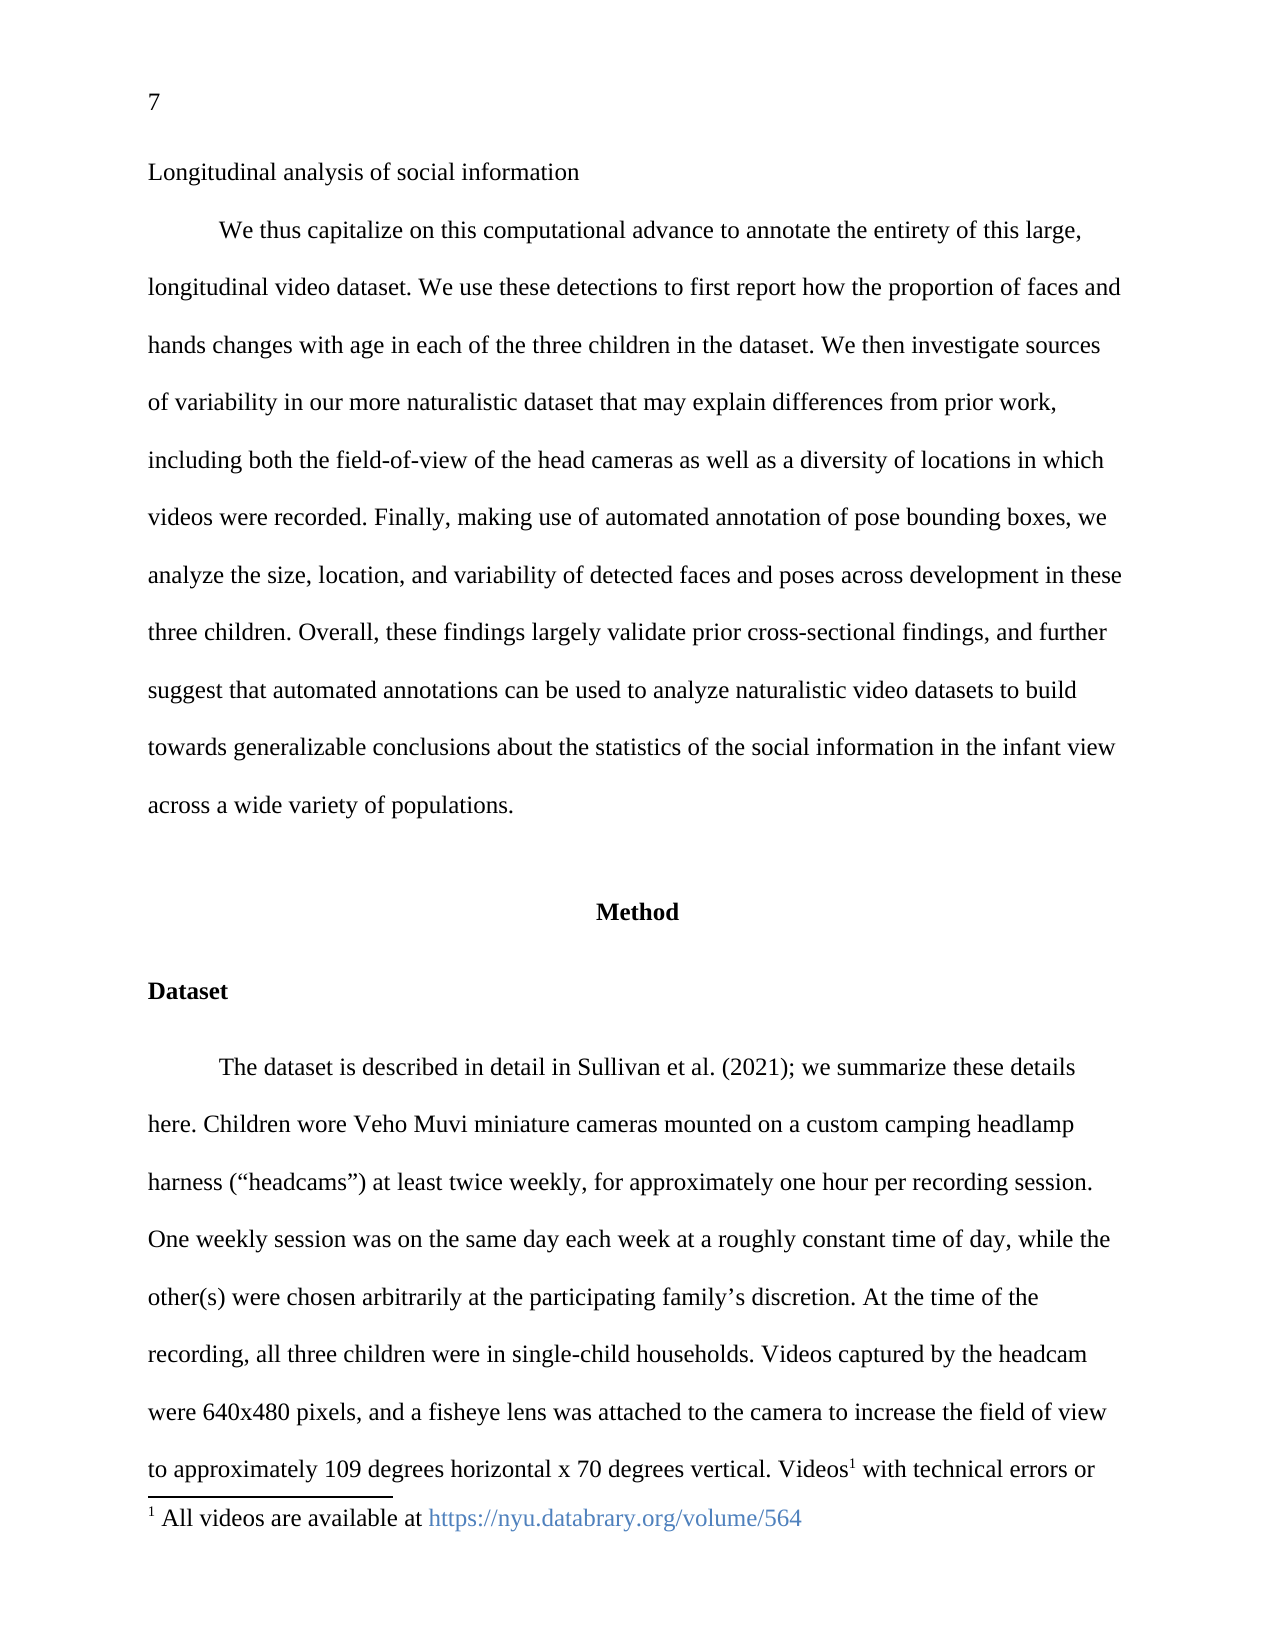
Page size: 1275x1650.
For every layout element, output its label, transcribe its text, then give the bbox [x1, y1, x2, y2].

text We thus capitalize on this computational advance to annotate the entirety of this large, longitudinal video dataset. We use these detections to first report how the proportion of faces and hands changes with age in each of the three children in the dataset. We then investigate sources of variability in our more naturalistic dataset that may explain differences from prior work, including both the field-of-view of the head cameras as well as a diversity of locations in which videos were recorded. Finally, making use of automated annotation of pose bounding boxes, we analyze the size, location, and variability of detected faces and poses across development in these three children. Overall, these findings largely validate prior cross-sectional findings, and further suggest that automated annotations can be used to analyze naturalistic video datasets to build towards generalizable conclusions about the statistics of the social information in the infant view across a wide variety of populations. [148, 215, 1127, 819]
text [148, 1052, 1127, 1483]
subtitle Method [148, 897, 1127, 926]
subtitle Dataset [148, 976, 1127, 1004]
